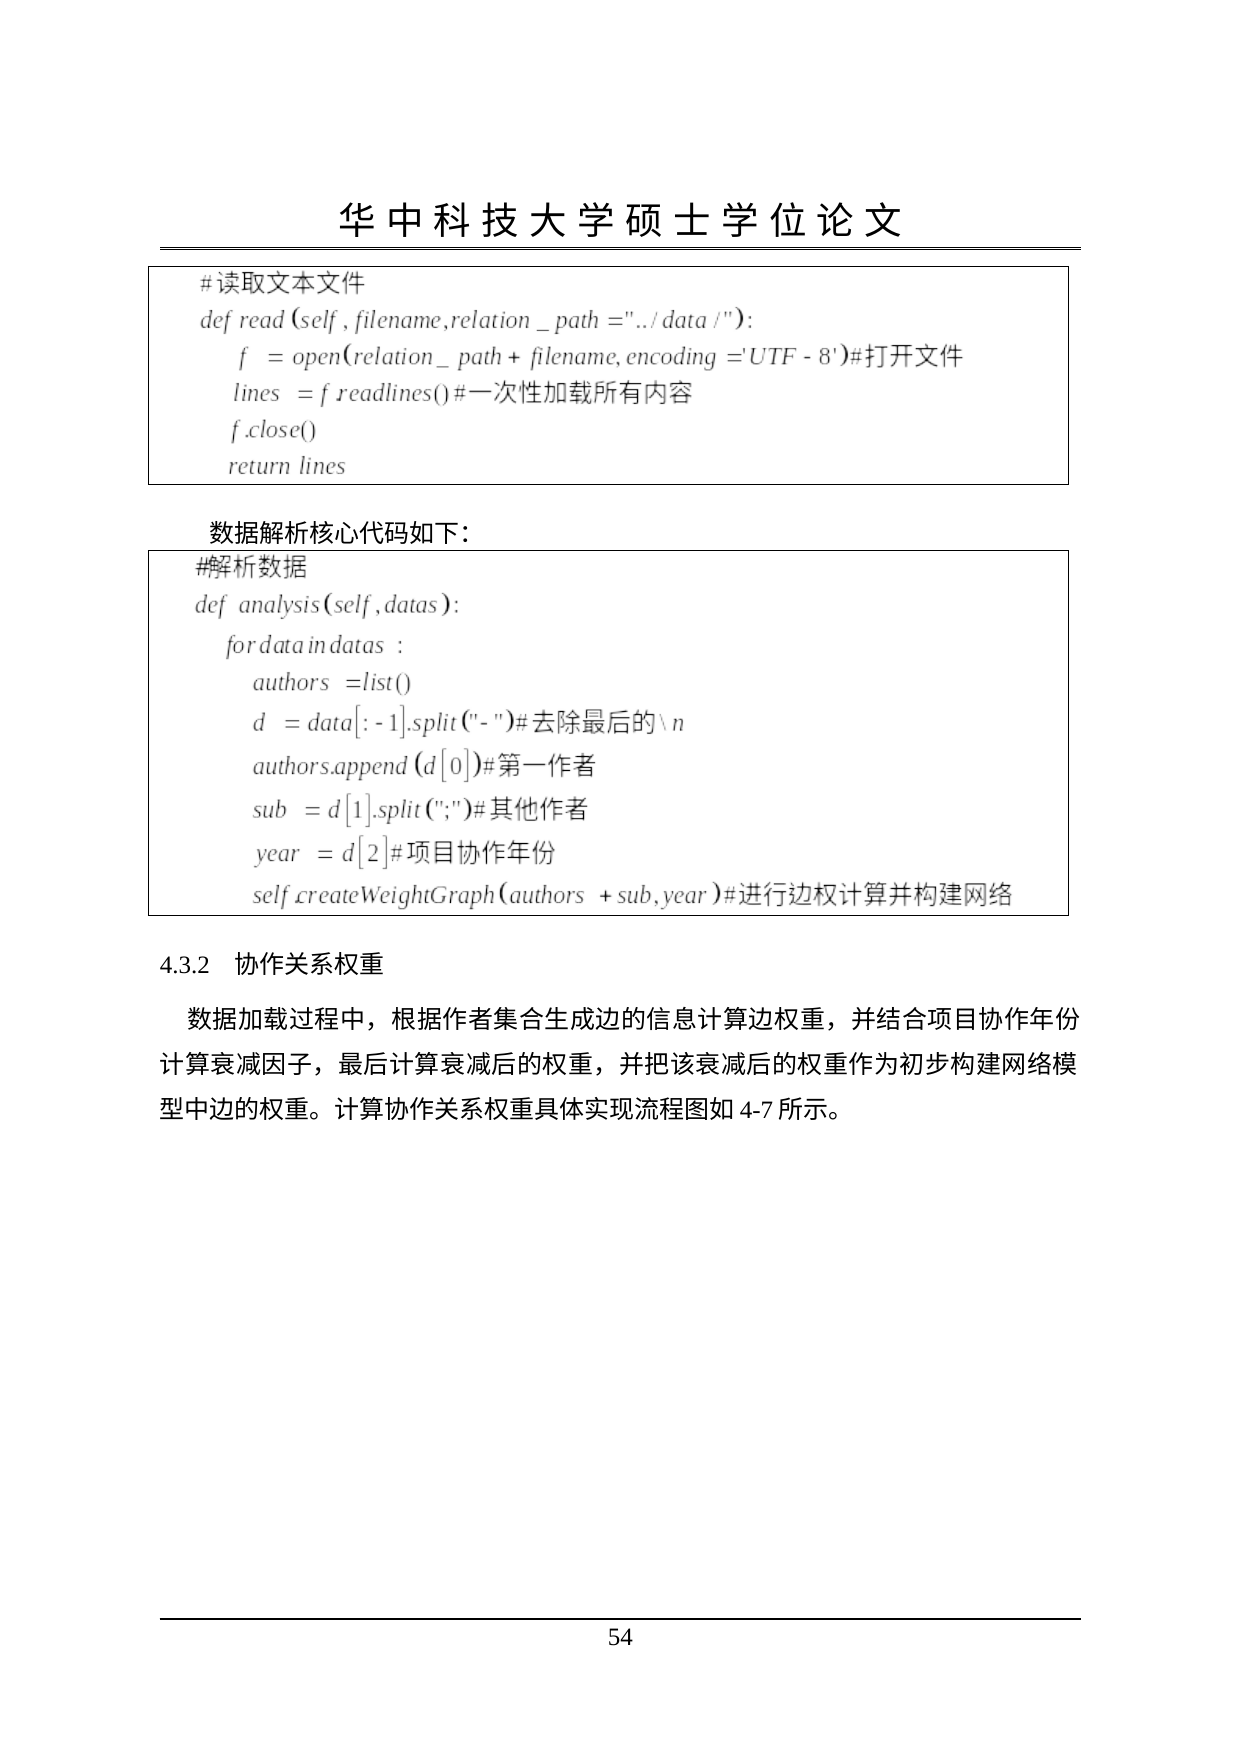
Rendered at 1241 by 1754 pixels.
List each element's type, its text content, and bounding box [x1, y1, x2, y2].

text 数据加载过程中，根据作者集合生成边的信息计算边权重，并结合项目协作年份计算衰减因子，最后计算衰减后的权重，并把该衰减后的权重作为初步构建网络模型中边的权重。计算协作关系权重具体实现流程图如4-7所示。 [159, 999, 1081, 1126]
table_header [149, 267, 1068, 484]
text 数据解析核心代码如下： [159, 514, 1081, 550]
subtitle 协作关系权重 [159, 945, 1081, 981]
table_header [149, 551, 1068, 915]
